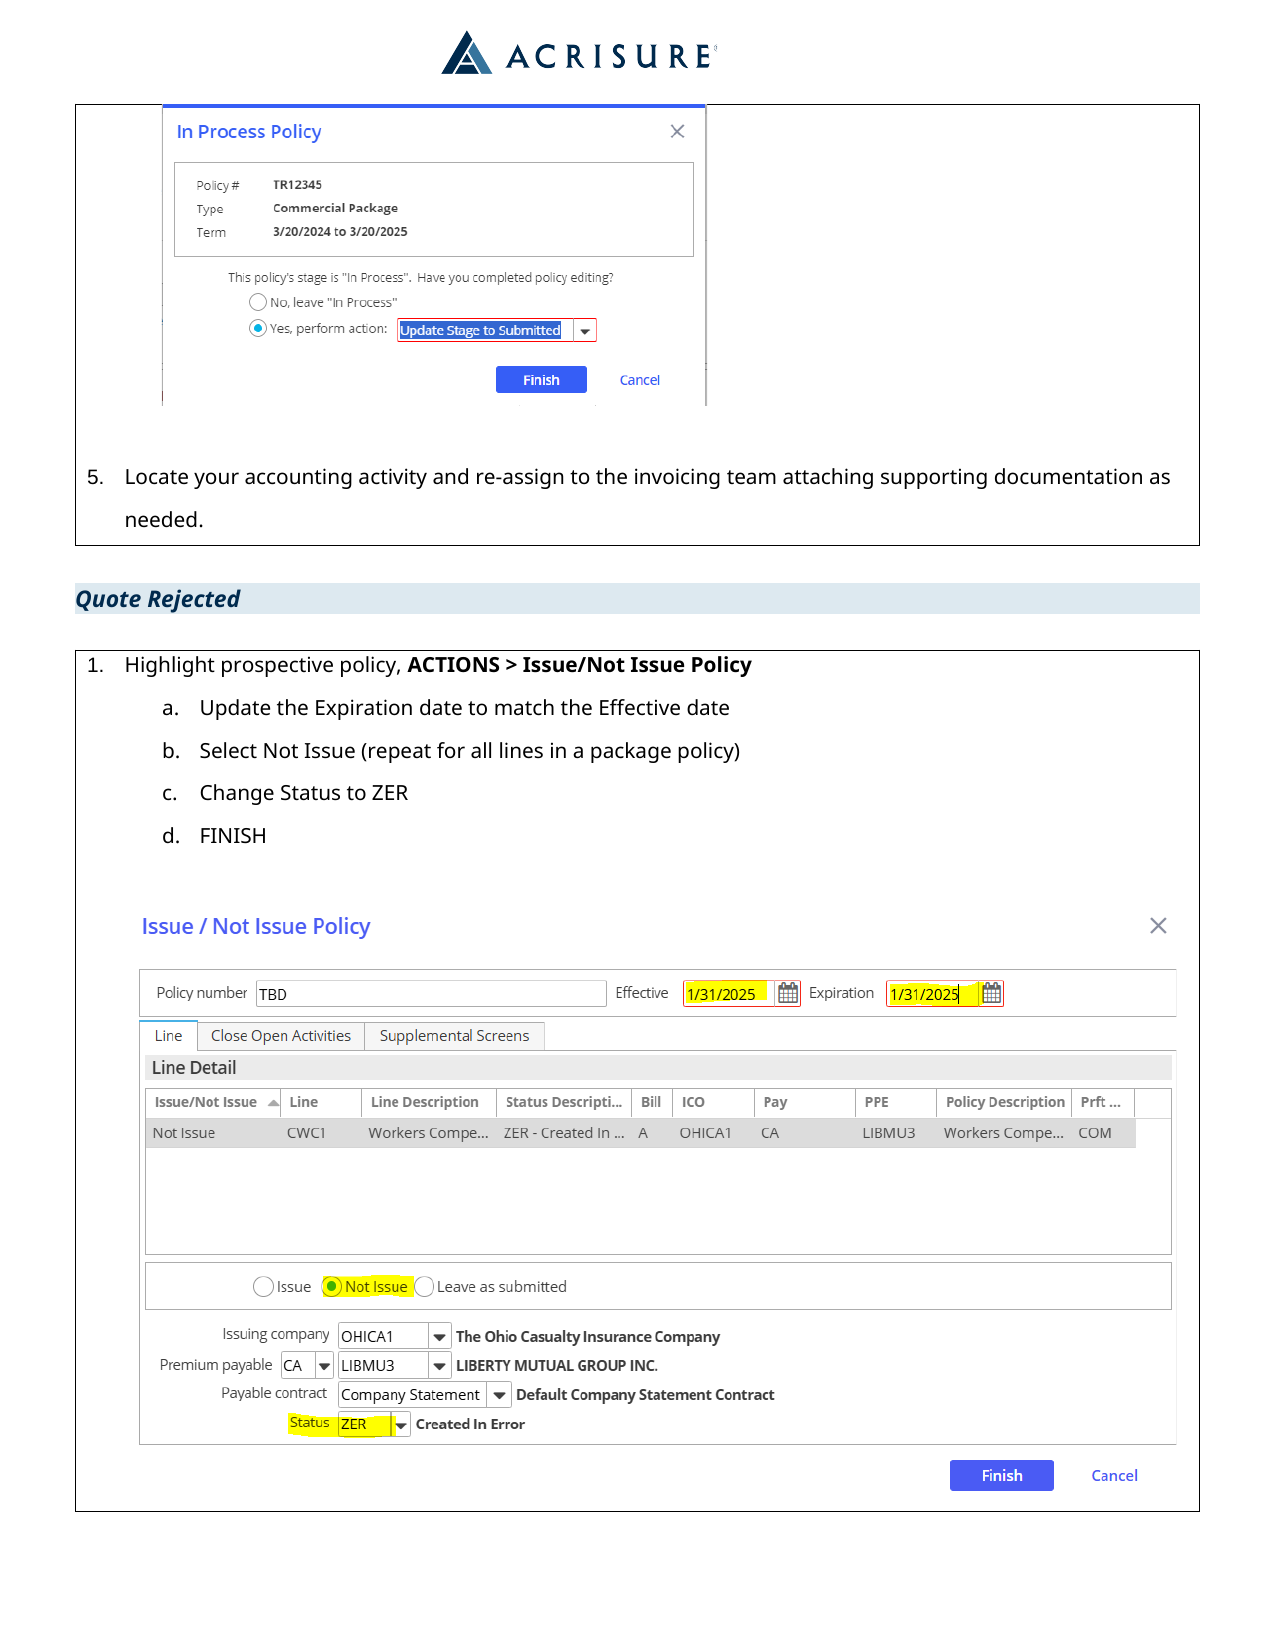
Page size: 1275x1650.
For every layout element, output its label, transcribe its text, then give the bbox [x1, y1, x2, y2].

subtitle Quote Rejected [75, 583, 1200, 614]
picture [136, 906, 1177, 1499]
picture [161, 104, 708, 406]
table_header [76, 105, 1199, 545]
picture [439, 23, 718, 80]
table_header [76, 651, 1199, 1511]
